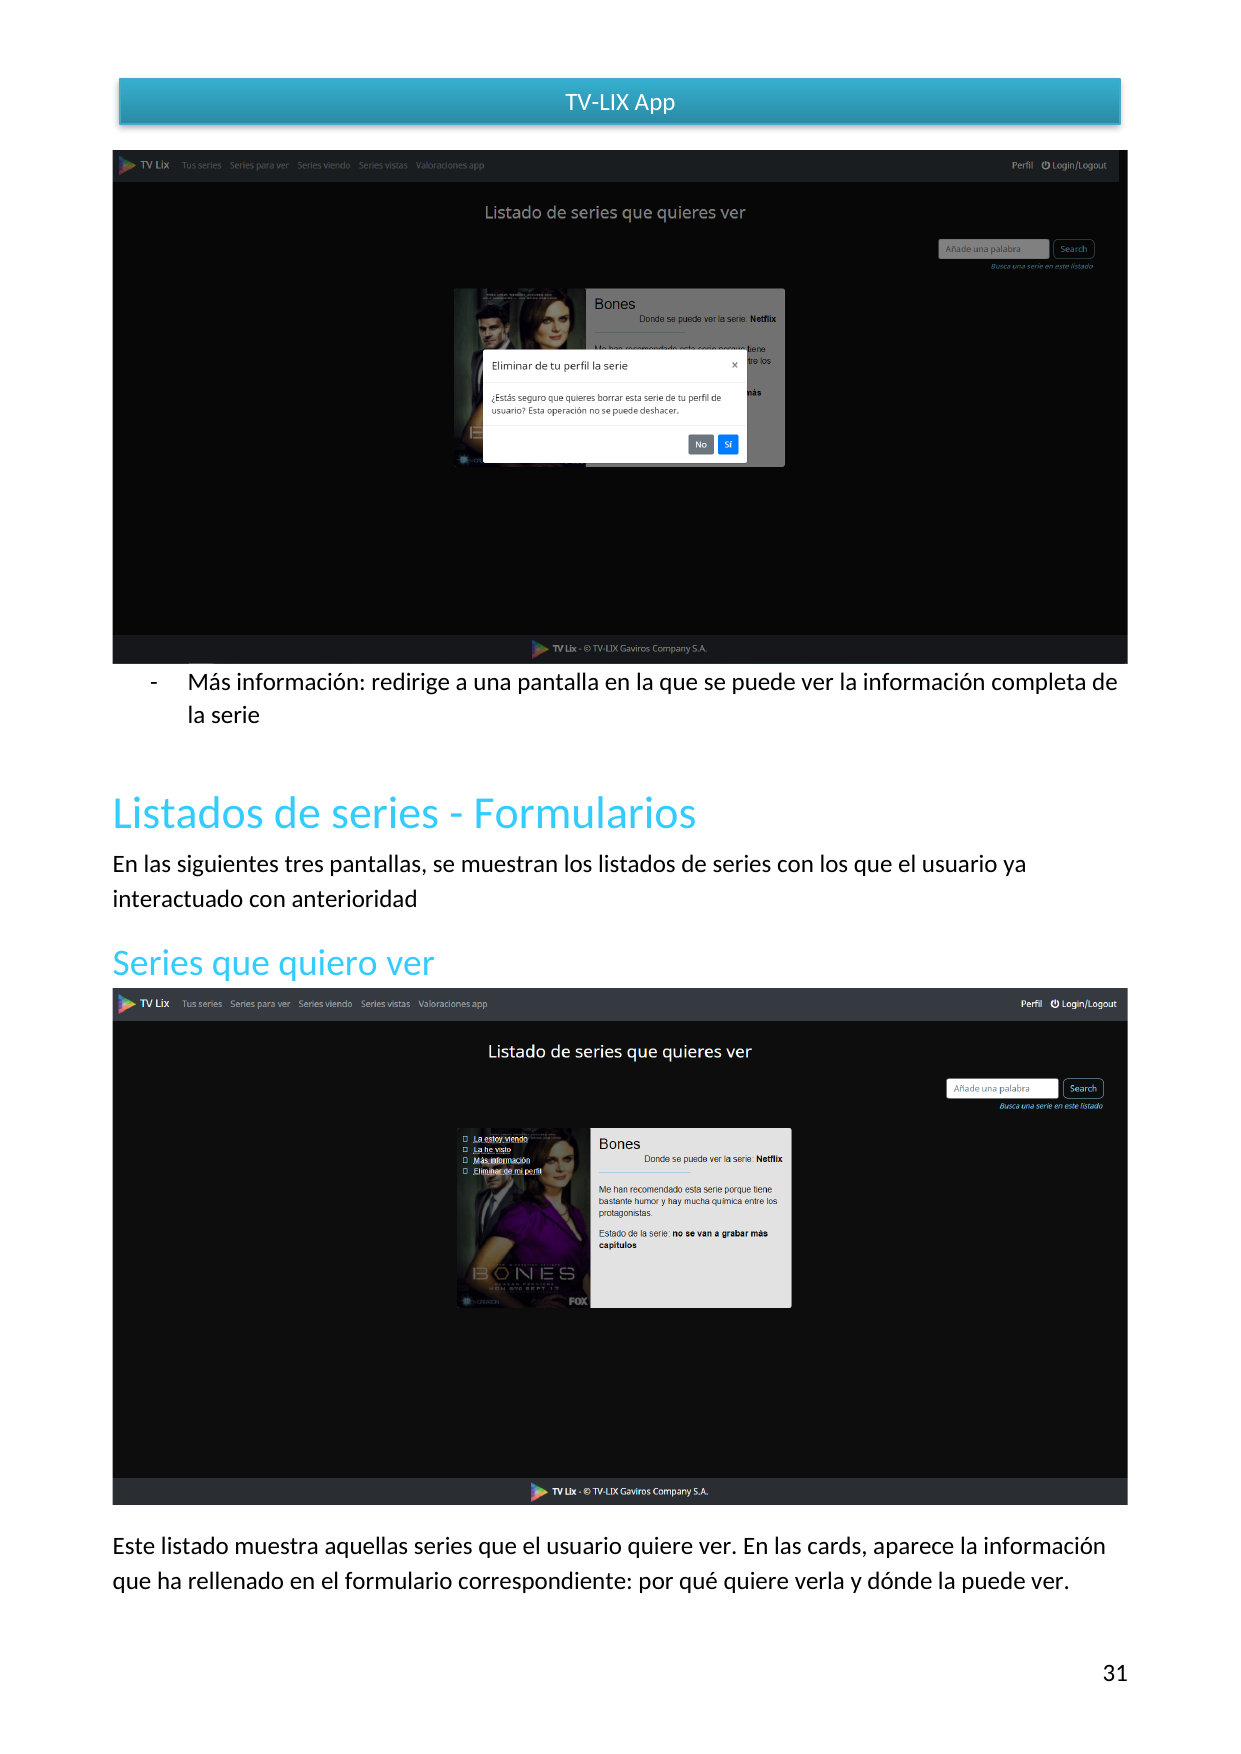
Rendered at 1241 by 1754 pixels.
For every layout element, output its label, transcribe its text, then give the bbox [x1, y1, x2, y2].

text En las siguientes tres pantallas, se muestran los listados de series con los que el usuario ya interactuado con anterioridad [112, 848, 1128, 914]
picture [112, 988, 1128, 1505]
list Más información: redirige a una pantalla en la que se puede ver la información completa de la serie [150, 666, 1128, 729]
subtitle Listados de series - Formularios [112, 784, 1128, 840]
subtitle Series que quiero ver [112, 939, 1128, 985]
picture [112, 150, 1128, 664]
text Este listado muestra aquellas series que el usuario quiere ver. En las cards, aparece la información que ha rellenado en el formulario correspondiente: por qué quiere verla y dónde la puede ver. [112, 1530, 1128, 1596]
